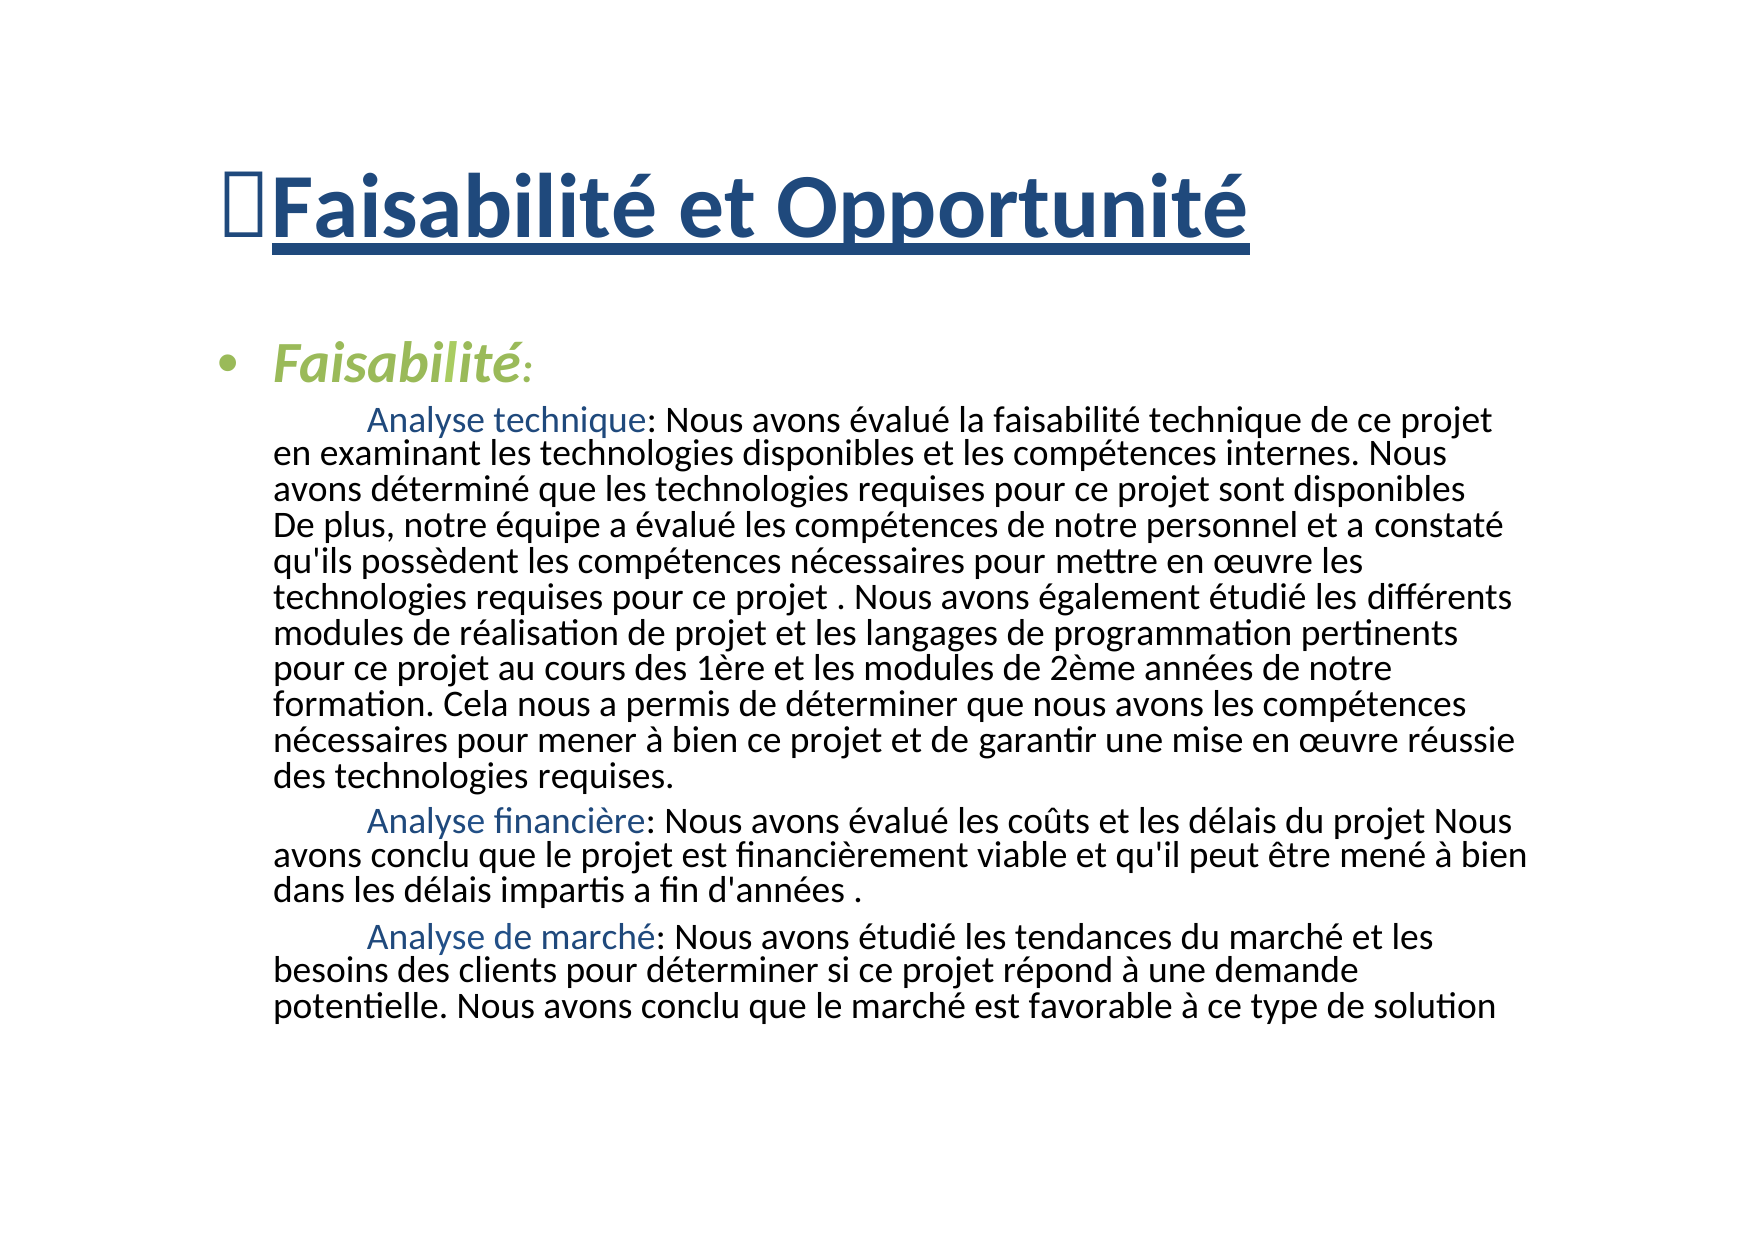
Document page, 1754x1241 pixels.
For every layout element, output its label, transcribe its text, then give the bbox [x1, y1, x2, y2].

list Faisabilité: [217, 326, 1637, 397]
text Faisabilité et Opportunité [217, 139, 1637, 264]
text Analyse financière: Nous avons évalué les coûts et les délais du projet Nous avons conclu que le projet est financièrement viable et qu'il peut être mené à bien dans les délais impartis a fin d'années . [273, 805, 1533, 912]
text Analyse de marché: Nous avons étudié les tendances du marché et les besoins des clients pour déterminer si ce projet répond à une demande potentielle. Nous avons conclu que le marché est favorable à ce type de solution [273, 921, 1533, 1028]
text Analyse technique: Nous avons évalué la faisabilité technique de ce projet en examinant les technologies disponibles et les compétences internes. Nous avons déterminé que les technologies requises pour ce projet sont disponibles De plus, notre équipe a évalué les compétences de notre personnel et a constaté qu'ils possèdent les compétences nécessaires pour mettre en œuvre les technologies requises pour ce projet . Nous avons également étudié les différents modules de réalisation de projet et les langages de programmation pertinents pour ce projet au cours des 1ère et les modules de 2ème années de notre formation. Cela nous a permis de déterminer que nous avons les compétences nécessaires pour mener à bien ce projet et de garantir une mise en œuvre réussie des technologies requises. [273, 404, 1517, 798]
